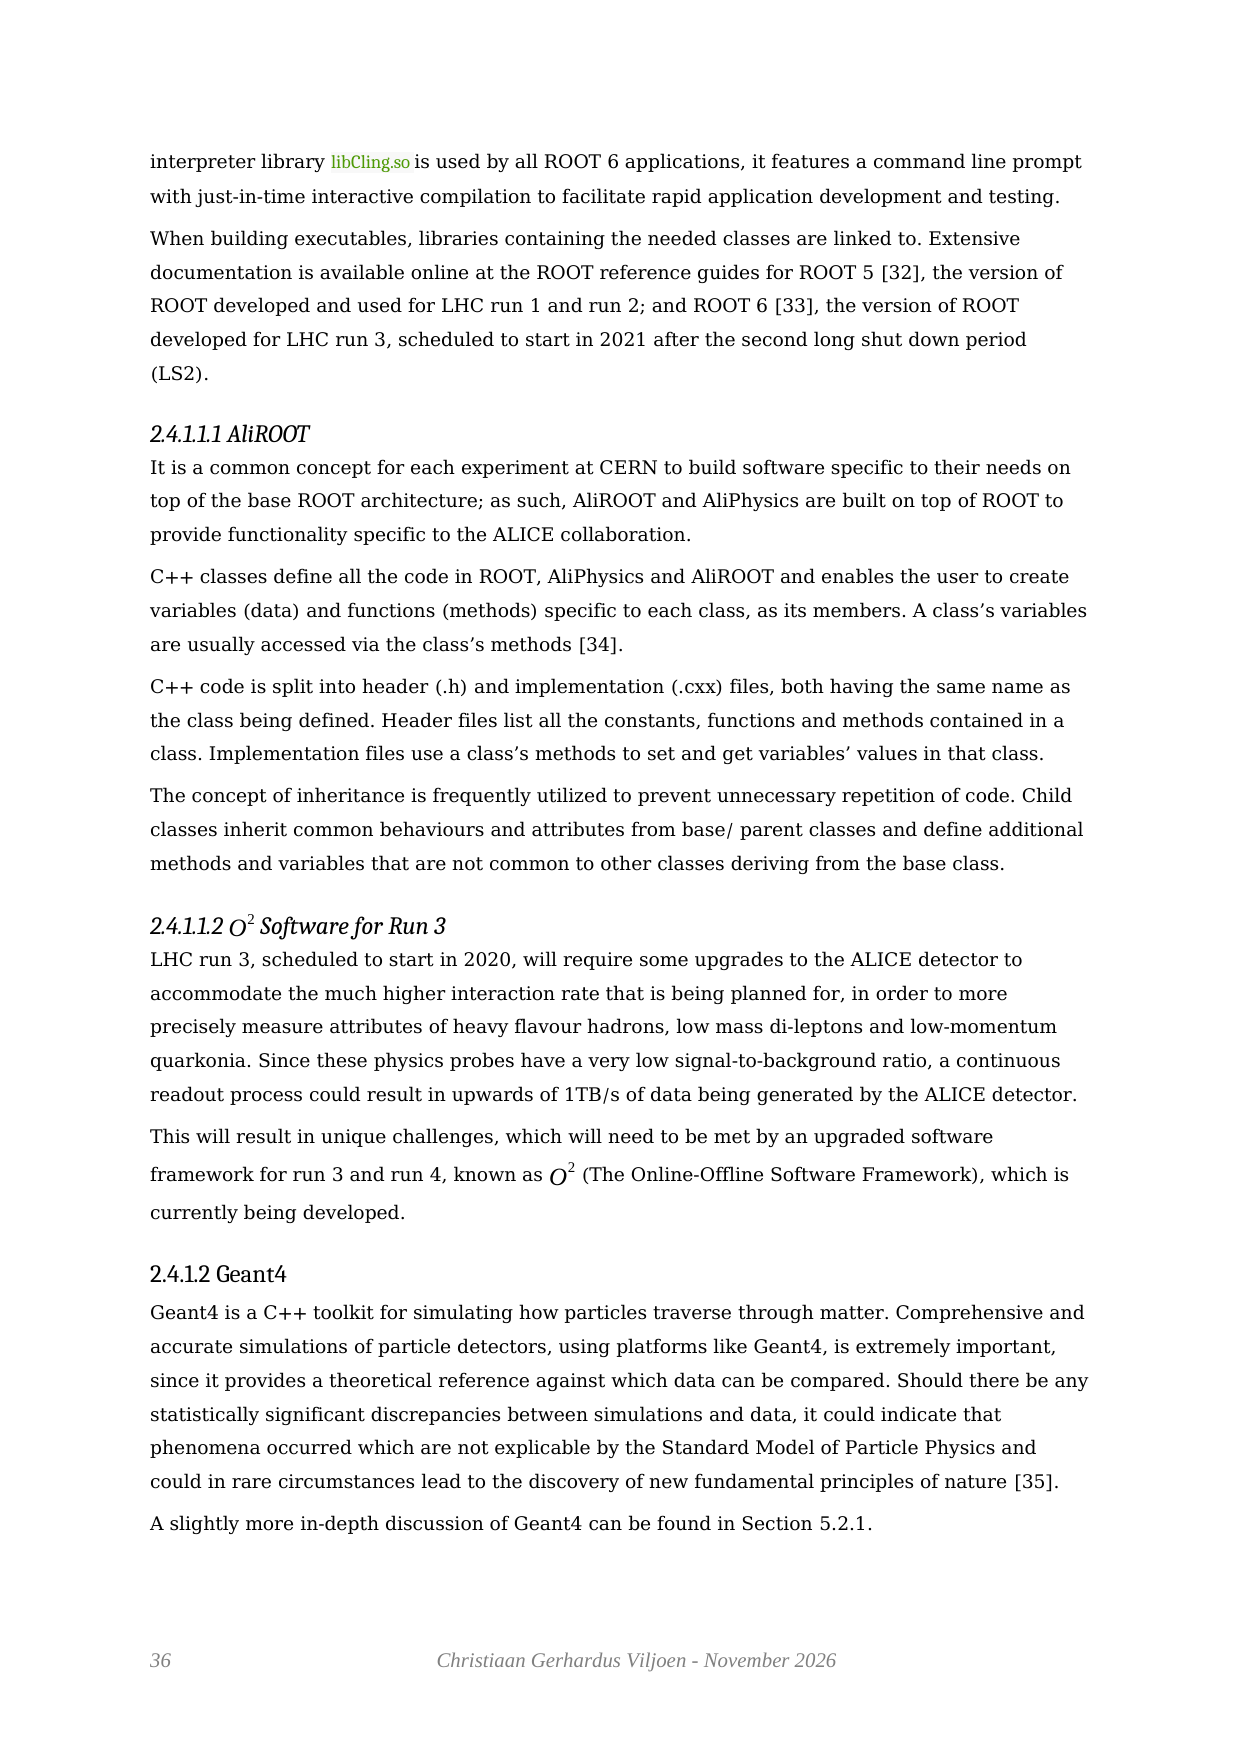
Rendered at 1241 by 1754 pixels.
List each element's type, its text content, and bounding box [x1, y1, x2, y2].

text C++ code is split into header (.h) and implementation (.cxx) files, both having the same name as the class being defined. Header files list all the constants, functions and methods contained in a class. Implementation files use a class’s methods to set and get variables’ values in that class. [150, 674, 1090, 764]
text It is a common concept for each experiment at CERN to build software specific to their needs on top of the base ROOT architecture; as such, AliROOT and AliPhysics are built on top of ROOT to provide functionality specific to the ALICE collaboration. [150, 455, 1090, 545]
subtitle Software for Run 3 [150, 910, 1090, 942]
subtitle AliROOT [150, 420, 1090, 449]
text A slightly more in-depth discussion of Geant4 can be found in Section 5.2.1. [150, 1512, 1090, 1534]
text C++ classes define all the code in ROOT, AliPhysics and AliROOT and enables the user to create variables (data) and functions (methods) specific to each class, as its members. A class’s variables are usually accessed via the class’s methods . [150, 565, 1090, 655]
text The concept of inheritance is frequently utilized to prevent unnecessary repetition of code. Child classes inherit common behaviours and attributes from base/ parent classes and define additional methods and variables that are not common to other classes deriving from the base class. [150, 784, 1090, 874]
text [150, 150, 1090, 207]
text When building executables, libraries containing the needed classes are linked to. Extensive documentation is available online at the ROOT reference guides for ROOT 5 , the version of ROOT developed and used for LHC run 1 and run 2; and ROOT 6 , the version of ROOT developed for LHC run 3, scheduled to start in 2021 after the second long shut down period (LS2). [150, 227, 1090, 384]
text This will result in unique challenges, which will need to be met by an upgraded software framework for run 3 and run 4, known as (The Online-Offline Software Framework), which is currently being developed. [150, 1125, 1090, 1223]
subtitle Geant4 [150, 1260, 1090, 1288]
text LHC run 3, scheduled to start in 2020, will require some upgrades to the ALICE detector to accommodate the much higher interaction rate that is being planned for, in order to more precisely measure attributes of heavy flavour hadrons, low mass di-leptons and low-momentum quarkonia. Since these physics probes have a very low signal-to-background ratio, a continuous readout process could result in upwards of 1TB/s of data being generated by the ALICE detector. [150, 948, 1090, 1105]
text Geant4 is a C++ toolkit for simulating how particles traverse through matter. Comprehensive and accurate simulations of particle detectors, using platforms like Geant4, is extremely important, since it provides a theoretical reference against which data can be compared. Should there be any statistically significant discrepancies between simulations and data, it could indicate that phenomena occurred which are not explicable by the Standard Model of Particle Physics and could in rare circumstances lead to the discovery of new fundamental principles of nature . [150, 1301, 1090, 1492]
